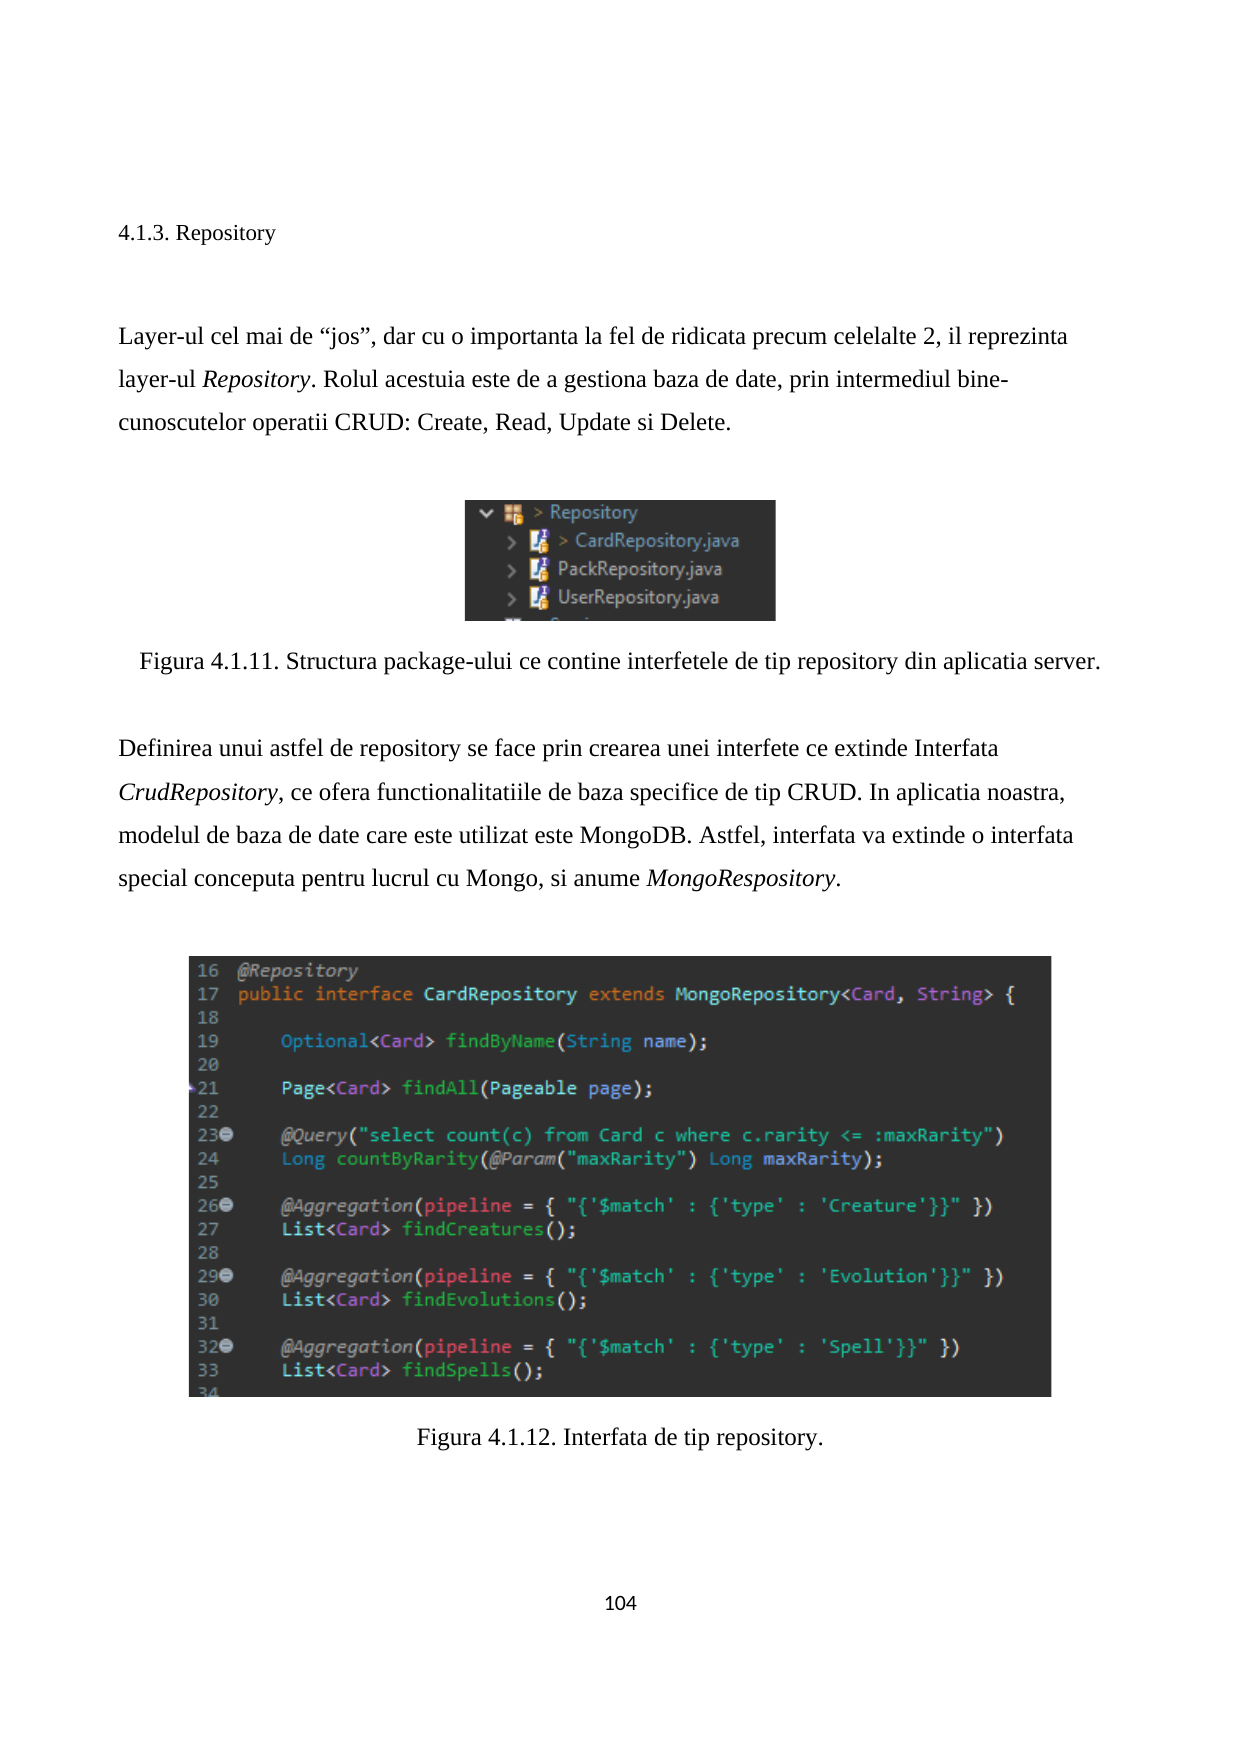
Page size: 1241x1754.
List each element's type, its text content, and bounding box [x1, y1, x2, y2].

text Definirea unui astfel de repository se face prin crearea unei interfete ce extinde Interfata CrudRepository, ce ofera functionalitatiile de baza specifice de tip CRUD. In aplicatia noastra, modelul de baza de date care este utilizat este MongoDB. Astfel, interfata va extinde o interfata special conceputa pentru lucrul cu Mongo, si anume MongoRespository. [118, 733, 1122, 892]
text Figura 4.1.12. Interfata de tip repository. [118, 1422, 1122, 1451]
text 4.1.3. Repository [118, 219, 1122, 245]
picture [464, 500, 776, 621]
text Layer-ul cel mai de “jos”, dar cu o importanta la fel de ridicata precum celelalte 2, il reprezinta layer-ul Repository. Rolul acestuia este de a gestiona baza de date, prin intermediul bine-cunoscutelor operatii CRUD: Create, Read, Update si Delete. [118, 321, 1122, 436]
text Figura 4.1.11. Structura package-ului ce contine interfetele de tip repository din aplicatia server. [118, 646, 1122, 675]
picture [188, 956, 1052, 1397]
